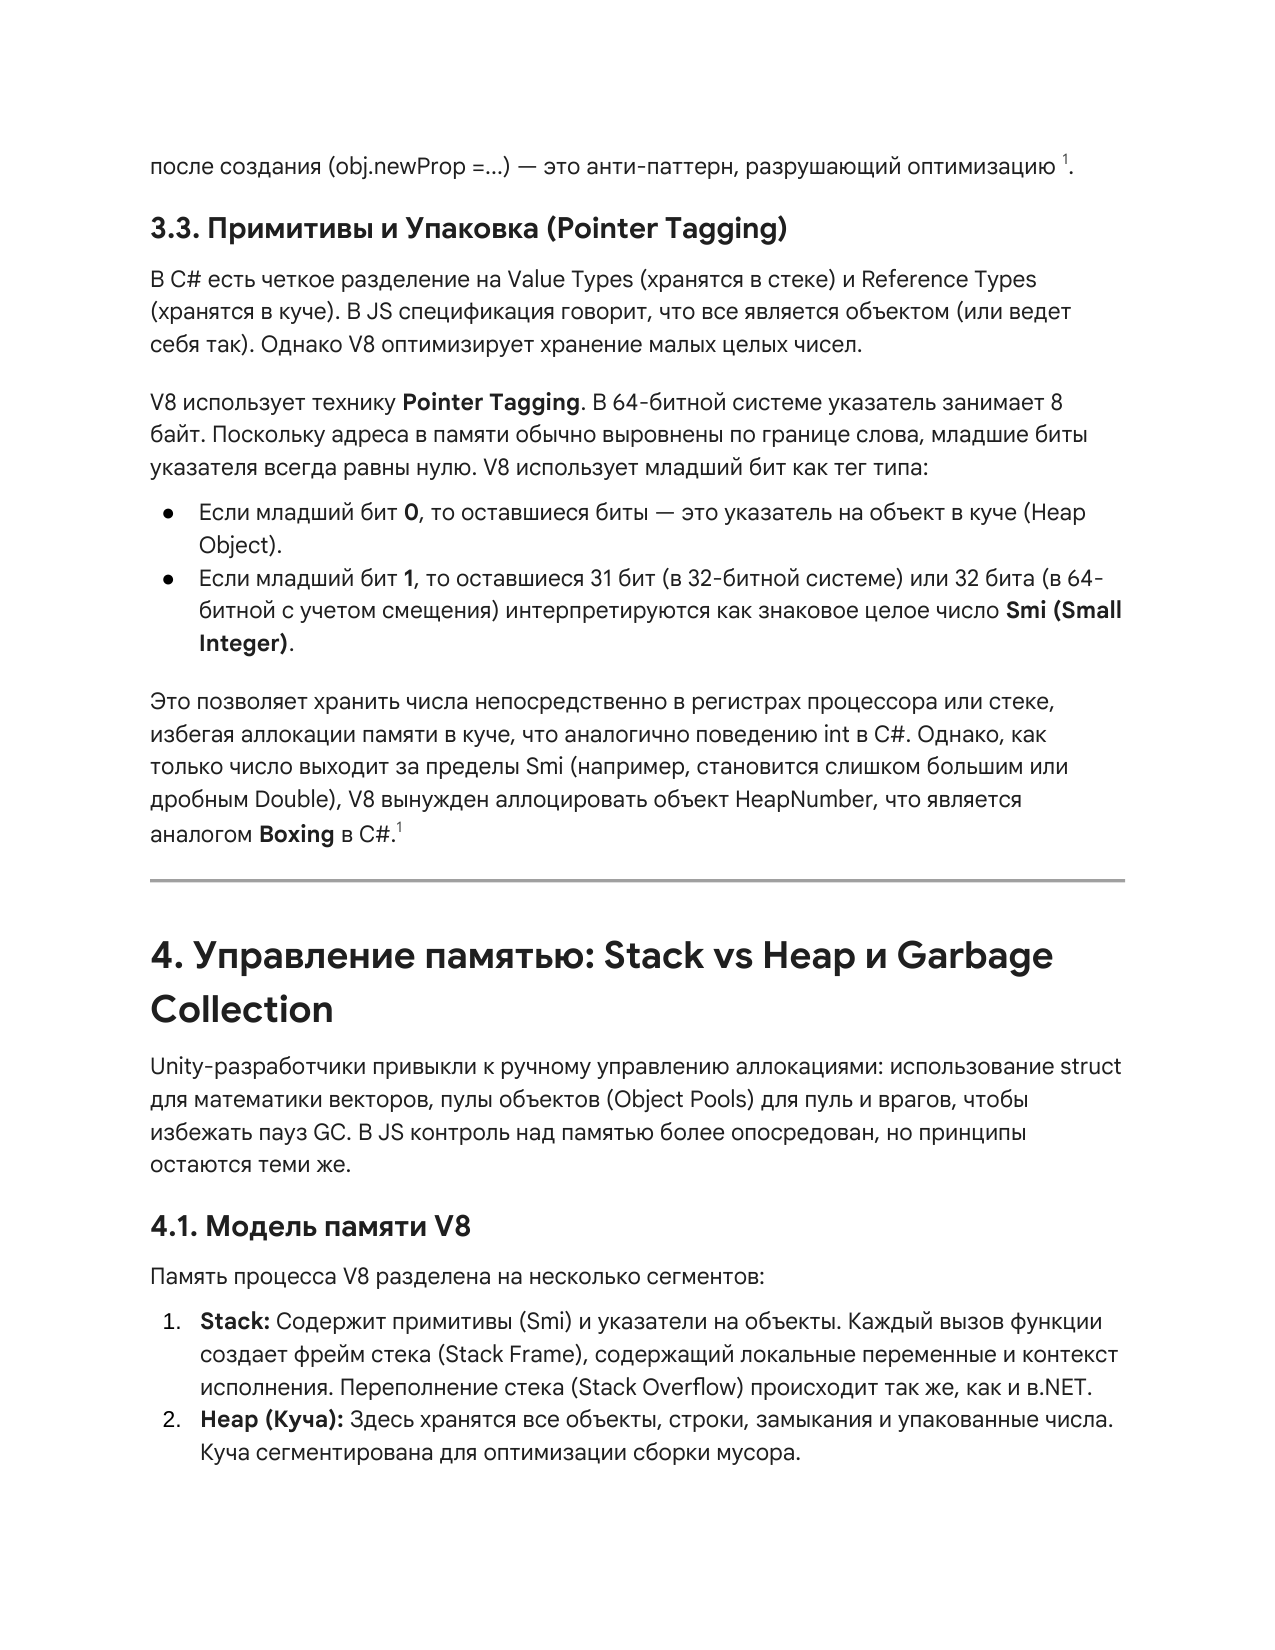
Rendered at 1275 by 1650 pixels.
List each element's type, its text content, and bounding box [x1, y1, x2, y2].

text Память процесса V8 разделена на несколько сегментов: [150, 1262, 1125, 1291]
subtitle 4. Управление памятью: Stack vs Heap и Garbage Collection [150, 883, 1125, 1033]
list Если младший бит 0, то оставшиеся биты — это указатель на объект в куче (Heap Object). [161, 499, 1125, 560]
list Heap (Куча): Здесь хранятся все объекты, строки, замыкания и упакованные числа. Куча сегментирована для оптимизации сборки мусора. [162, 1406, 1125, 1467]
subtitle 4.1. Модель памяти V8 [150, 1208, 1125, 1245]
list Stack: Содержит примитивы (Smi) и указатели на объекты. Каждый вызов функции создает фрейм стека (Stack Frame), содержащий локальные переменные и контекст исполнения. Переполнение стека (Stack Overflow) происходит так же, как и в.NET. [162, 1307, 1125, 1402]
text Это позволяет хранить числа непосредственно в регистрах процессора или стеке, избегая аллокации памяти в куче, что аналогично поведению int в C#. Однако, как только число выходит за пределы Smi (например, становится слишком большим или дробным Double), V8 вынужден аллоцировать объект HeapNumber, что является аналогом Boxing в C#.1 [150, 687, 1125, 850]
text V8 использует технику Pointer Tagging. В 64-битной системе указатель занимает 8 байт. Поскольку адреса в памяти обычно выровнены по границе слова, младшие биты указателя всегда равны нулю. V8 использует младший бит как тег типа: [150, 388, 1125, 482]
list Если младший бит 1, то оставшиеся 31 бит (в 32-битной системе) или 32 бита (в 64-битной с учетом смещения) интерпретируются как знаковое целое число Smi (Small Integer). [161, 564, 1125, 658]
subtitle 3.3. Примитивы и Упаковка (Pointer Tagging) [150, 211, 1125, 247]
text В C# есть четкое разделение на Value Types (хранятся в стеке) и Reference Types (хранятся в куче). В JS спецификация говорит, что все является объектом (или ведет себя так). Однако V8 оптимизирует хранение малых целых чисел. [150, 265, 1125, 359]
text Unity-разработчики привыкли к ручному управлению аллокациями: использование struct для математики векторов, пулы объектов (Object Pools) для пуль и врагов, чтобы избежать пауз GC. В JS контроль над памятью более опосредован, но принципы остаются теми же. [150, 1052, 1125, 1179]
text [150, 150, 1125, 181]
